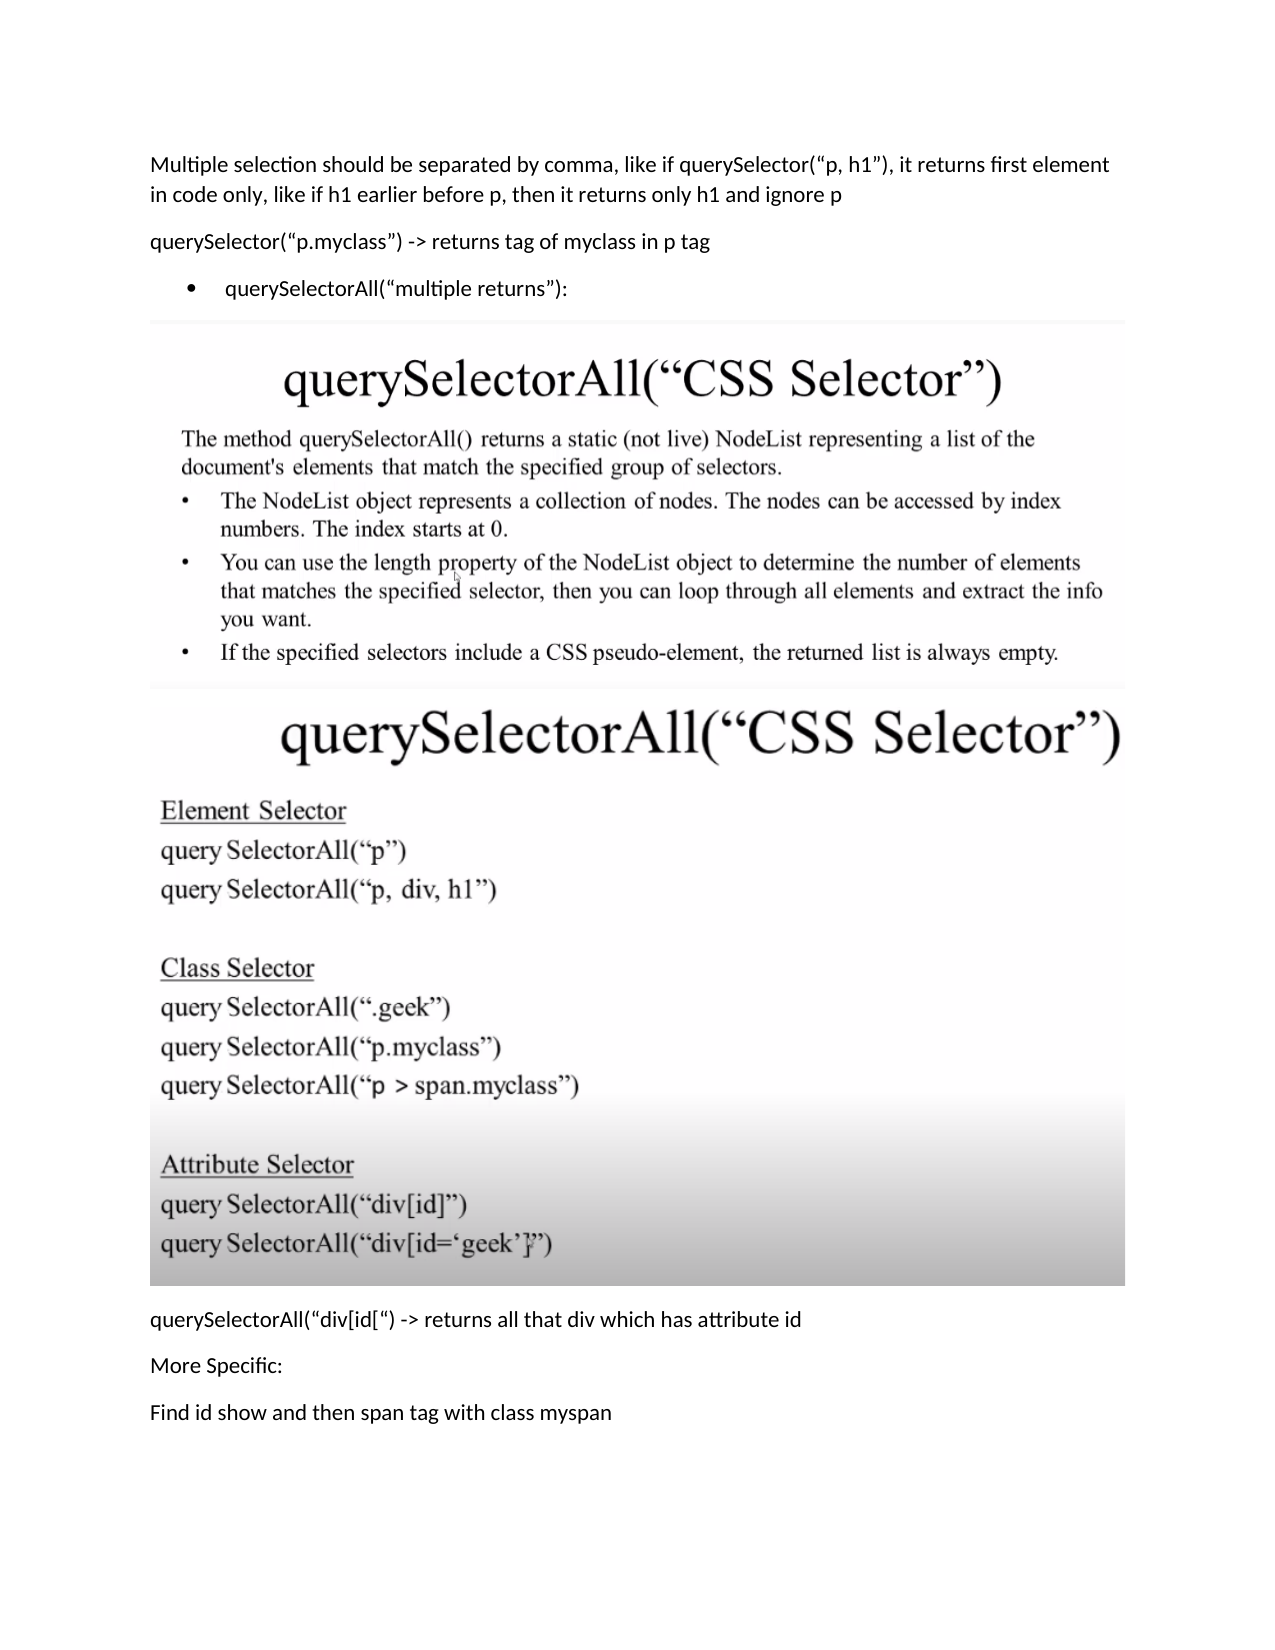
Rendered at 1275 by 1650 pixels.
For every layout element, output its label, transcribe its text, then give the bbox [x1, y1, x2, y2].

list querySelectorAll(“multiple returns”): [187, 274, 1125, 302]
text Multiple selection should be separated by comma, like if querySelector(“p, h1”), it returns first element in code only, like if h1 earlier before p, then it returns only h1 and ignore p [150, 150, 1125, 208]
text querySelector(“p.myclass”) -> returns tag of myclass in p tag [150, 227, 1125, 255]
text querySelectorAll(“div[id[“) -> returns all that div which has attribute id [150, 1305, 1125, 1333]
picture [150, 707, 1125, 1286]
text More Specific: [150, 1352, 1125, 1380]
text Find id show and then span tag with class myspan [150, 1398, 1125, 1427]
picture [150, 320, 1125, 689]
